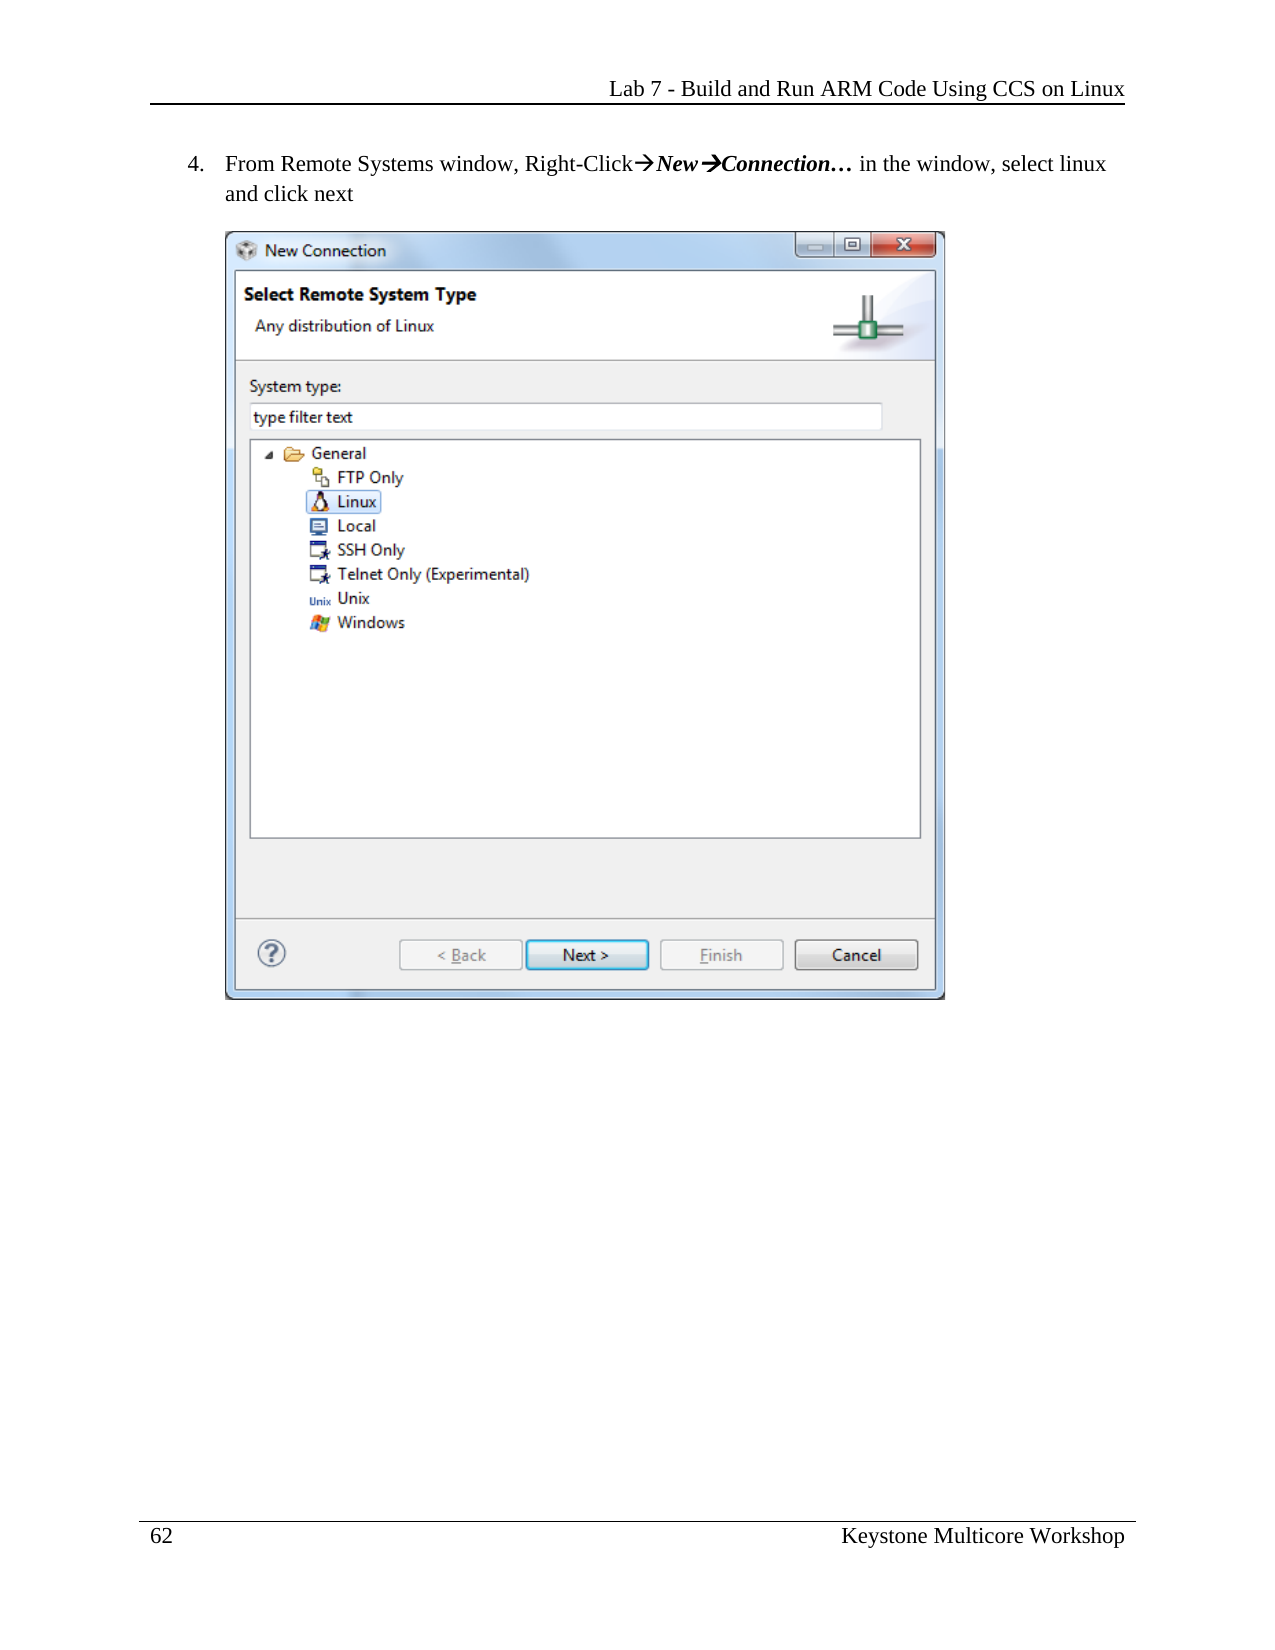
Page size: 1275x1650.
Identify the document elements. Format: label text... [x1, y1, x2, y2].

picture [225, 231, 946, 1000]
list From Remote Systems window, Right-ClickNewConnection… in the window, select linux and click next [187, 150, 1125, 207]
